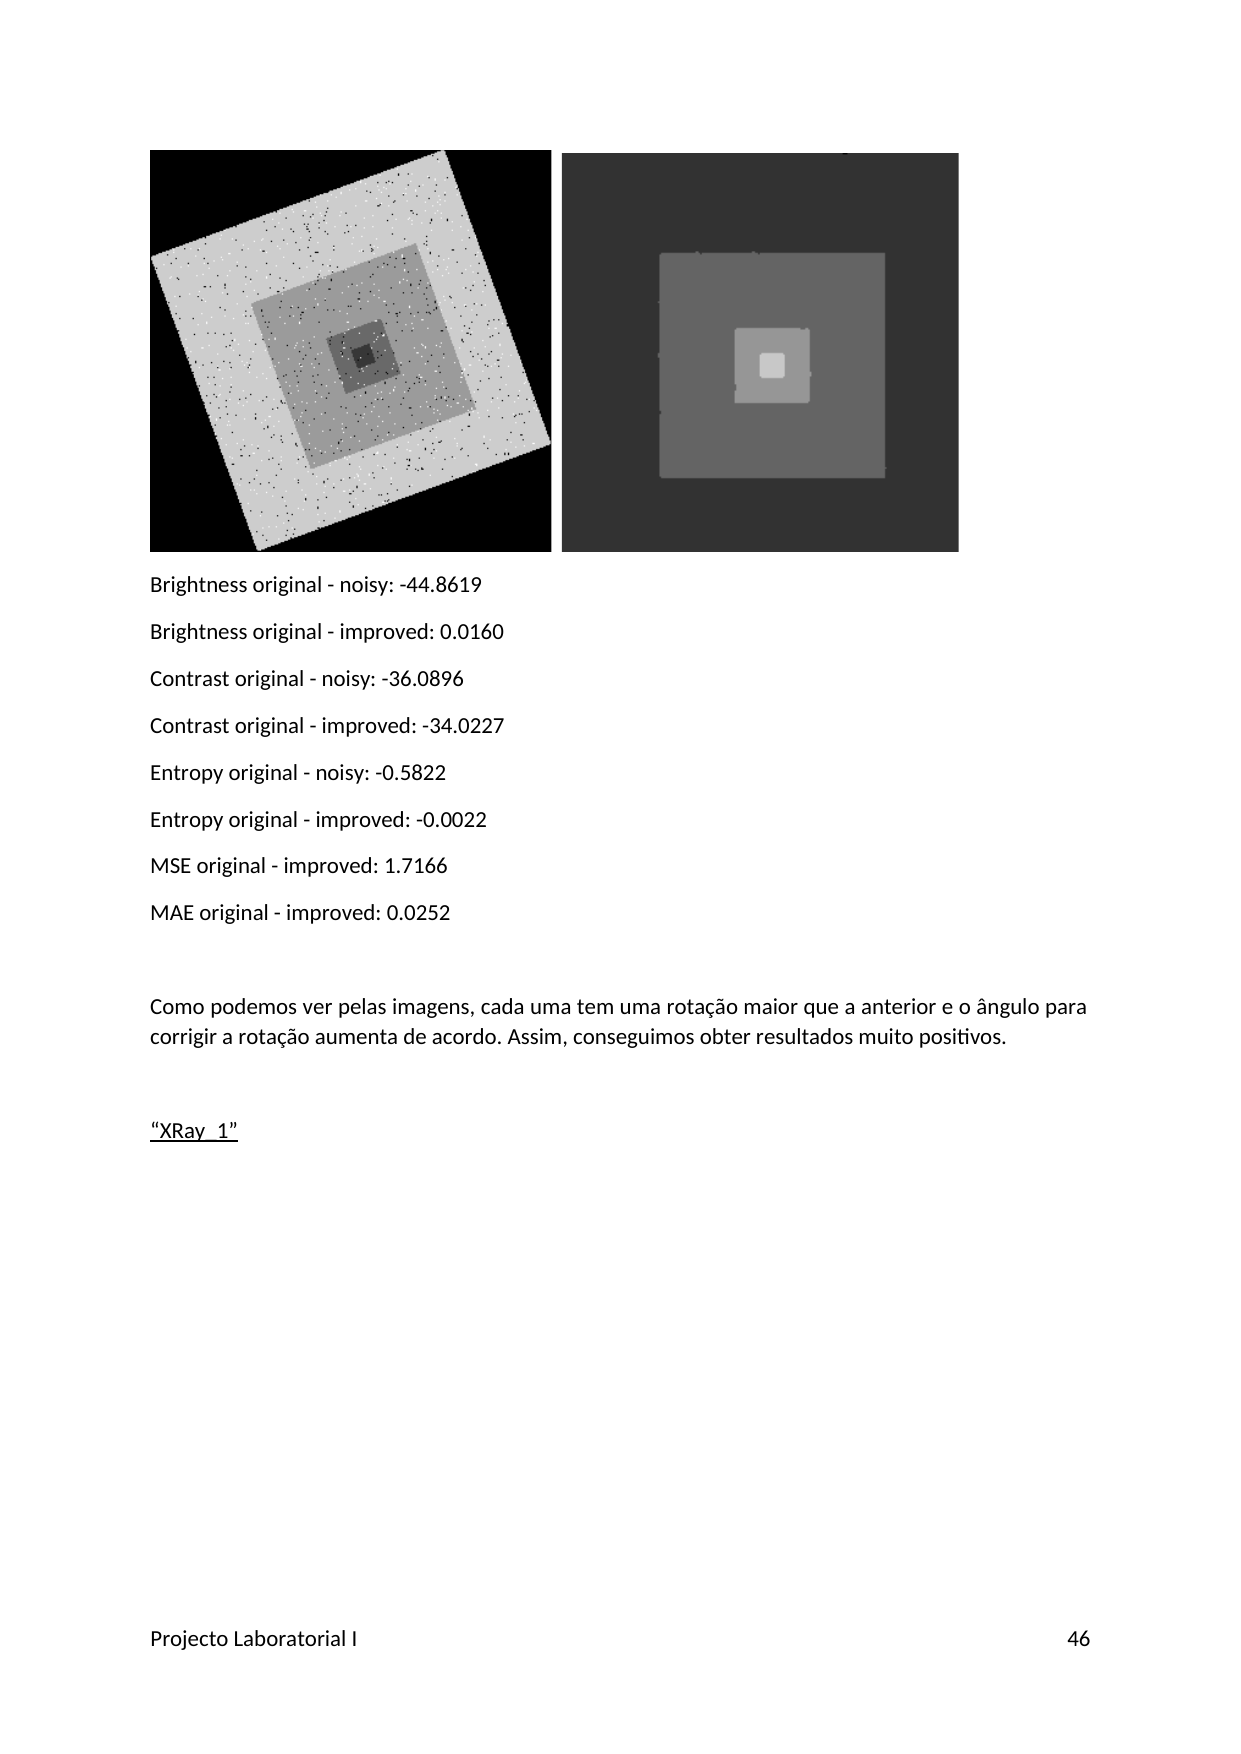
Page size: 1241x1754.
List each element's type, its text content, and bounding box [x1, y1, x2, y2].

text Entropy original - improved: -0.0022 [150, 805, 1090, 833]
picture [150, 150, 552, 552]
text Contrast original - improved: -34.0227 [150, 711, 1090, 739]
text Como podemos ver pelas imagens, cada uma tem uma rotação maior que a anterior e o ângulo para corrigir a rotação aumenta de acordo. Assim, conseguimos obter resultados muito positivos. [150, 992, 1090, 1051]
picture [561, 153, 959, 552]
text Contrast original - noisy: -36.0896 [150, 664, 1090, 692]
text MAE original - improved: 0.0252 [150, 898, 1090, 927]
text Entropy original - noisy: -0.5822 [150, 758, 1090, 786]
text Brightness original - improved: 0.0160 [150, 617, 1090, 645]
text MSE original - improved: 1.7166 [150, 852, 1090, 880]
text “XRay_1” [150, 1116, 1090, 1144]
text Brightness original - noisy: -44.8619 [150, 570, 1090, 598]
